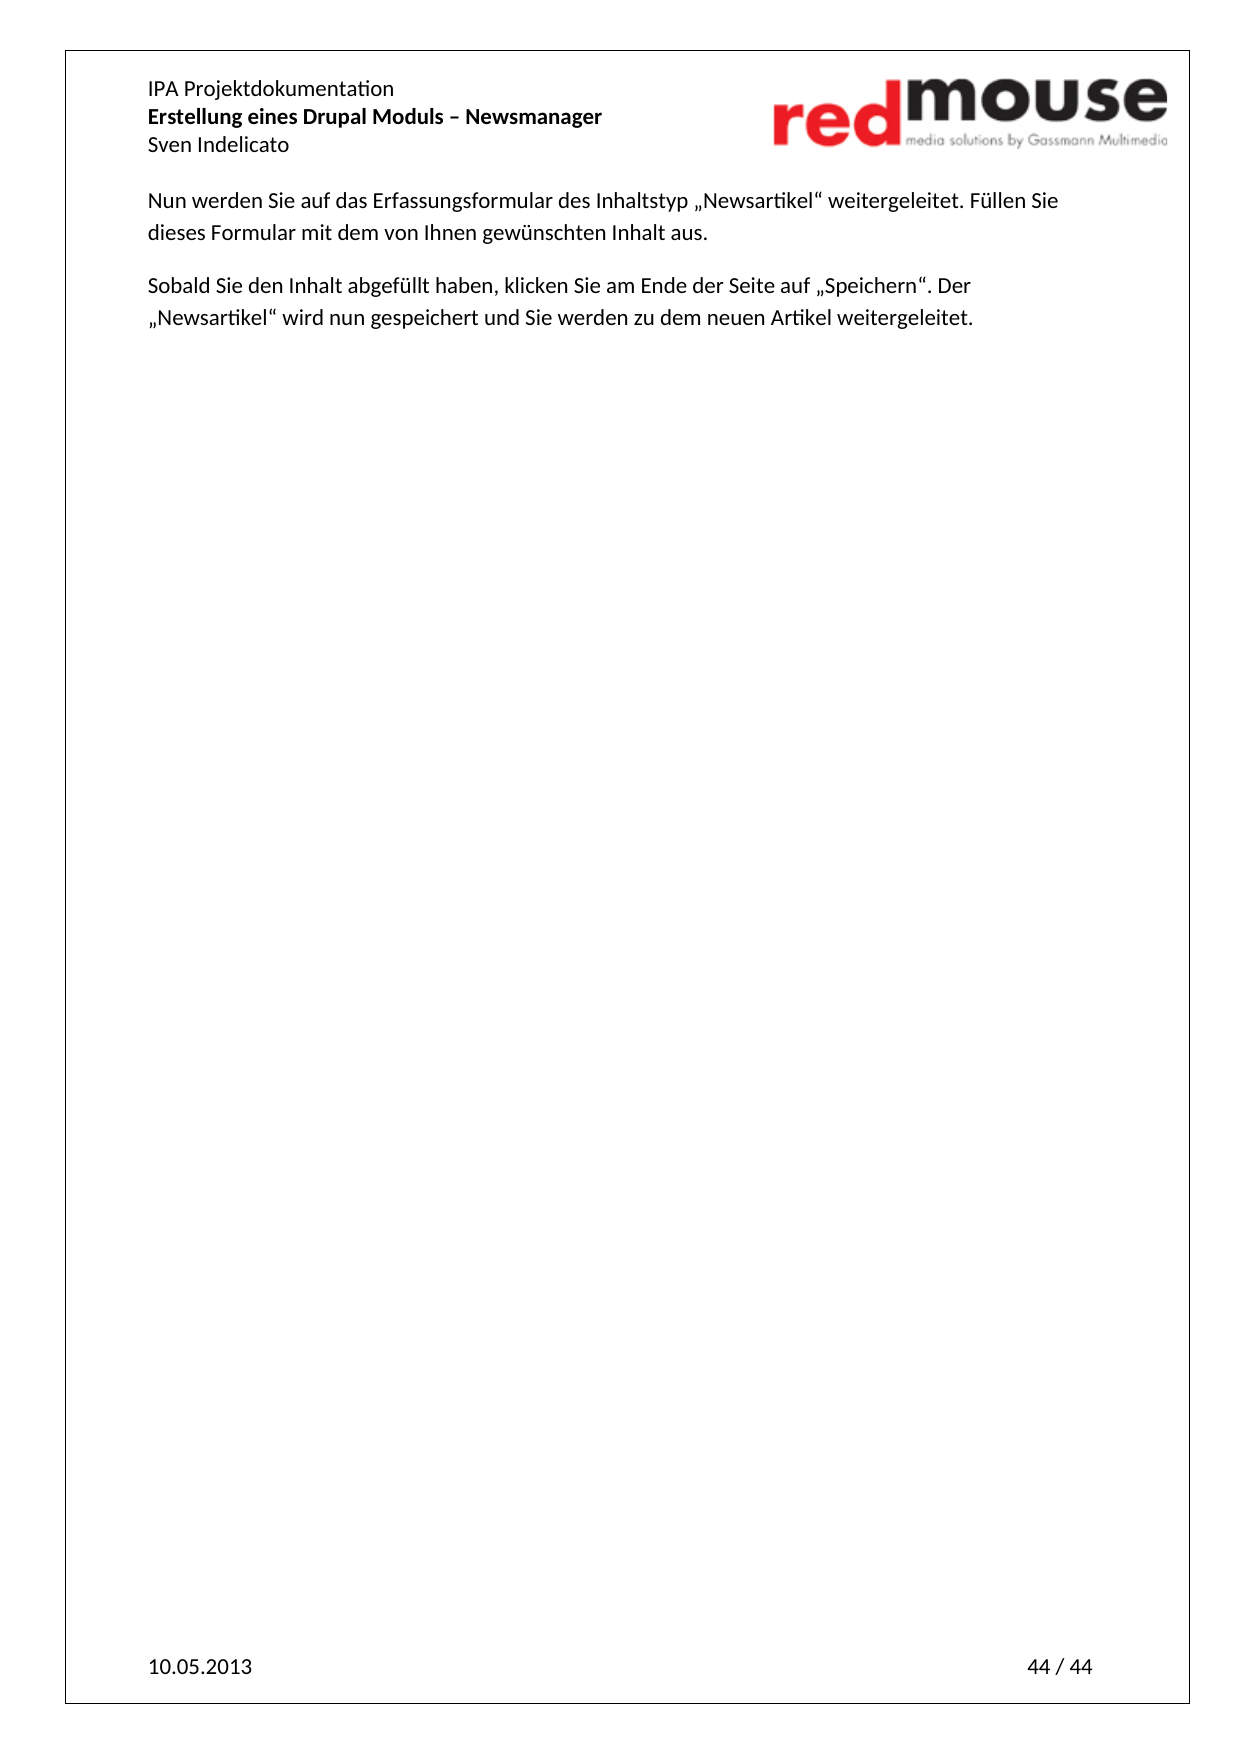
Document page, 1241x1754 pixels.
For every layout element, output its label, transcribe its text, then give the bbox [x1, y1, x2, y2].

text Sobald Sie den Inhalt abgefüllt haben, klicken Sie am Ende der Seite auf „Speichern“. Der „Newsartikel“ wird nun gespeichert und Sie werden zu dem neuen Artikel weitergeleitet. [148, 271, 1093, 331]
picture [773, 78, 1168, 149]
text Nun werden Sie auf das Erfassungsformular des Inhaltstyp „Newsartikel“ weitergeleitet. Füllen Sie dieses Formular mit dem von Ihnen gewünschten Inhalt aus. [148, 186, 1093, 246]
